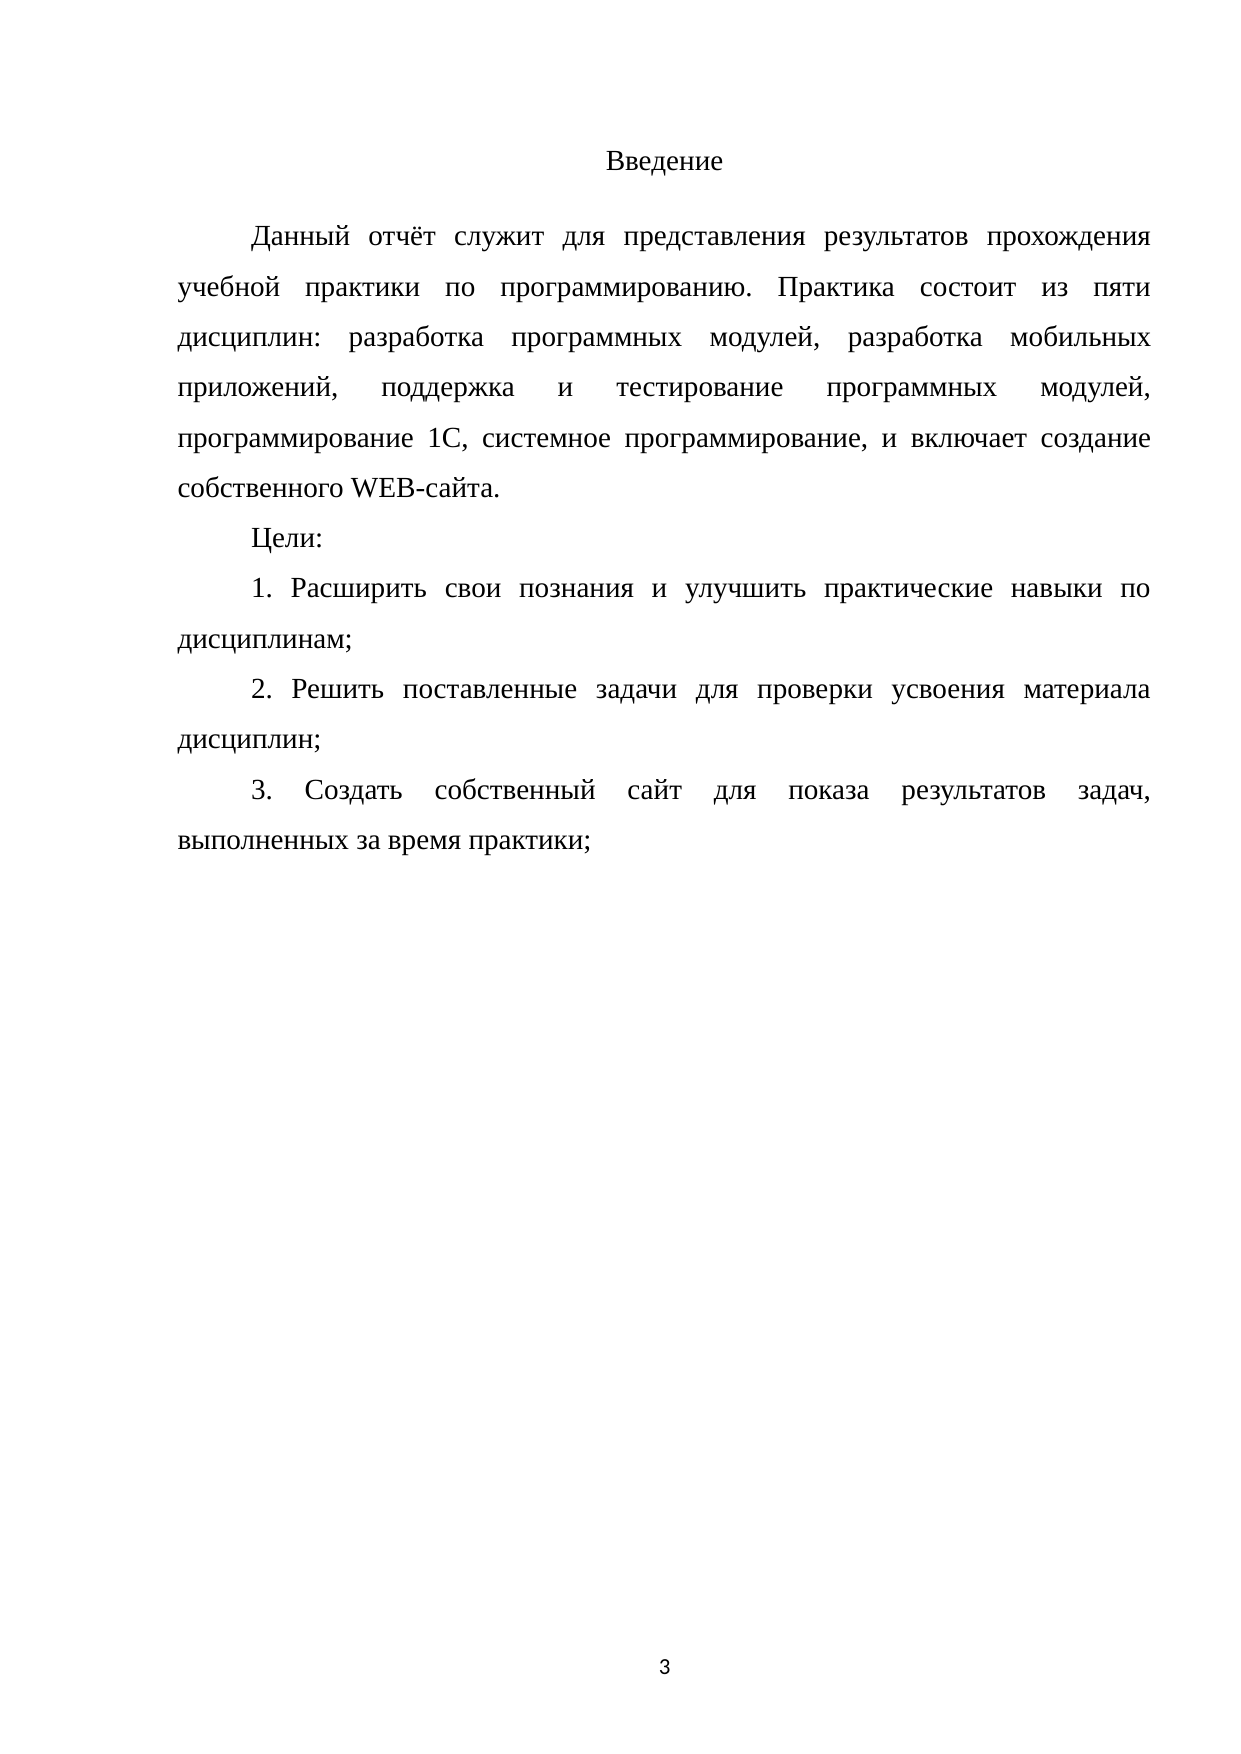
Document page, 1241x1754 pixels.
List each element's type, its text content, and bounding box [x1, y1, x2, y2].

text Данный отчёт служит для представления результатов прохождения учебной практики по программированию. Практика состоит из пяти дисциплин: разработка программных модулей, разработка мобильных приложений, поддержка и тестирование программных модулей, программирование 1С, системное программирование, и включает создание собственного WEB-сайта. [177, 218, 1152, 503]
text 1. Расширить свои познания и улучшить практические навыки по дисциплинам; [177, 571, 1152, 654]
text 2. Решить поставленные задачи для проверки усвоения материала дисциплин; [177, 671, 1152, 755]
text Введение [177, 143, 1152, 177]
text 3. Создать собственный сайт для показа результатов задач, выполненных за время практики; [177, 772, 1152, 856]
text Цели: [177, 520, 1152, 554]
